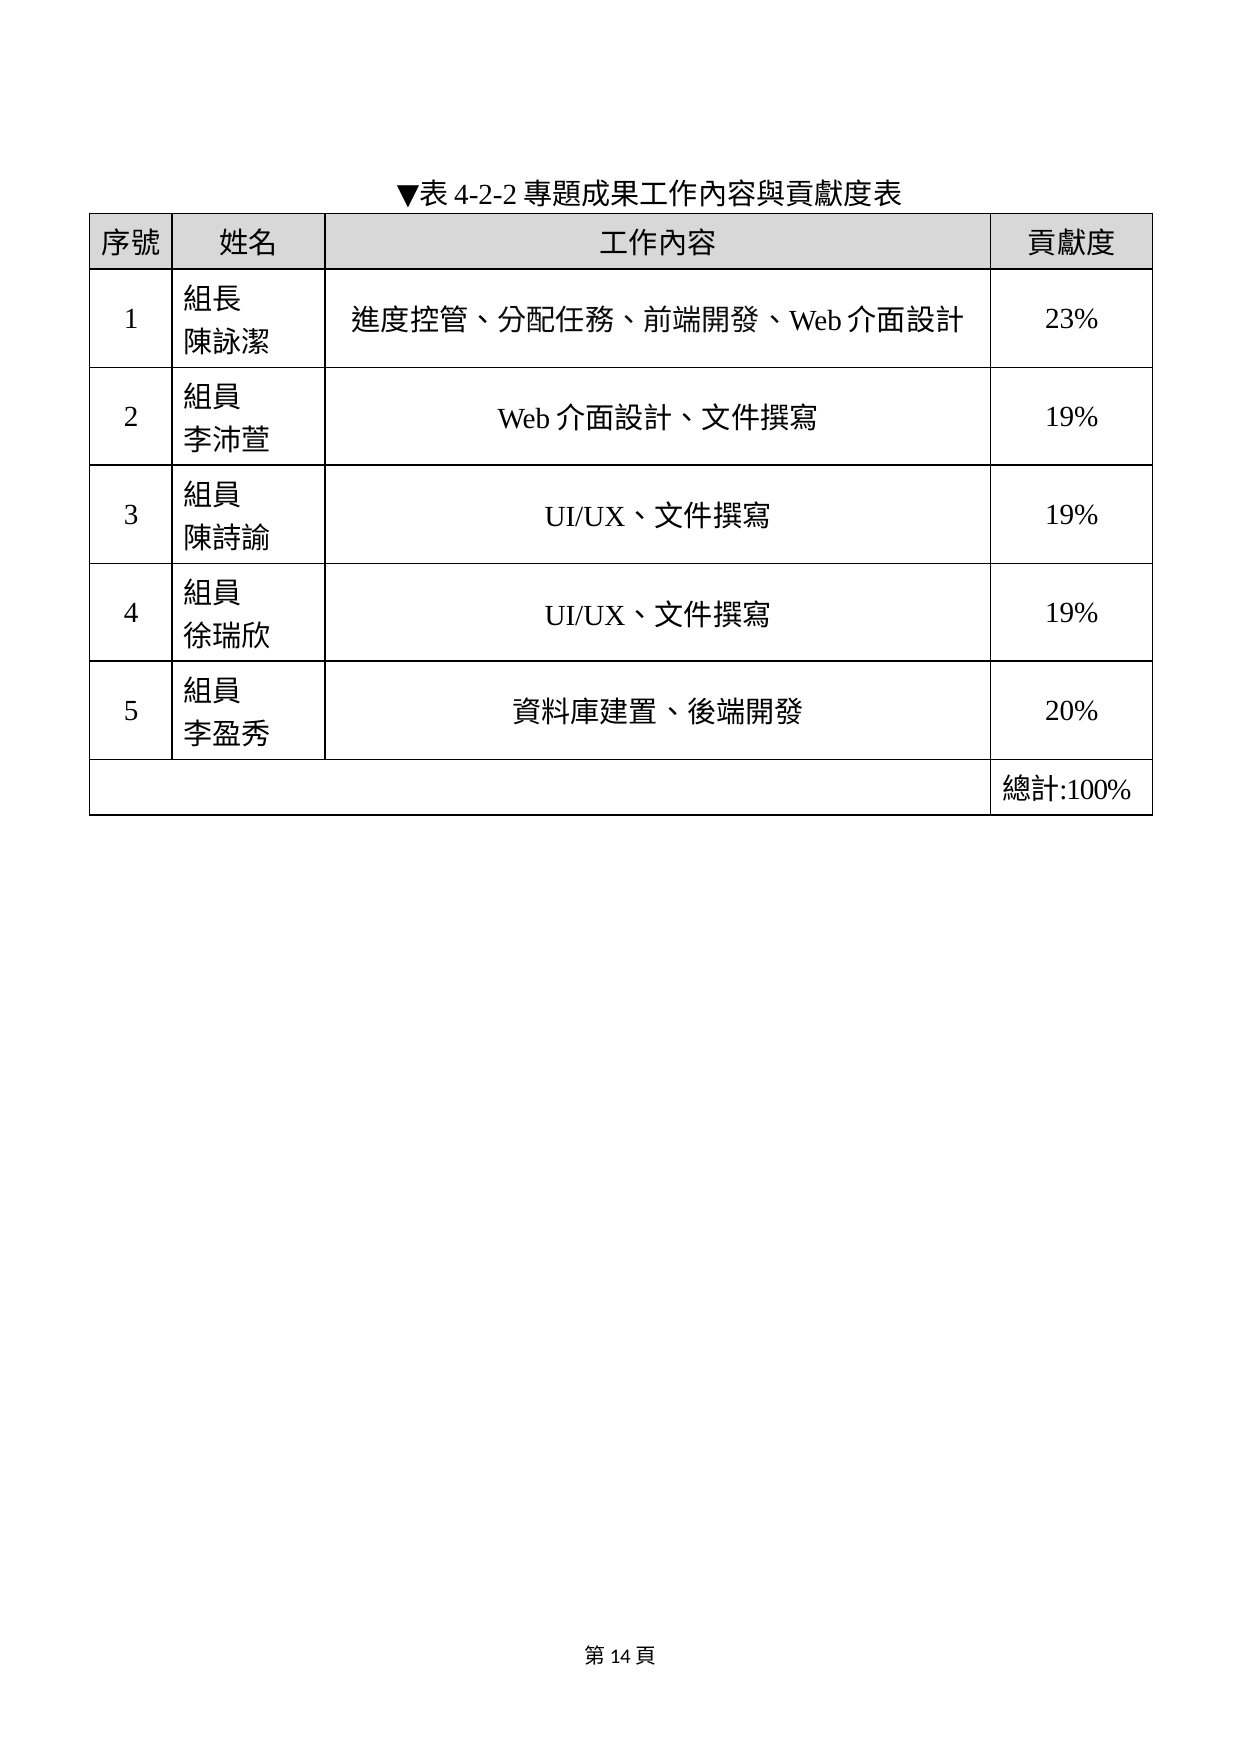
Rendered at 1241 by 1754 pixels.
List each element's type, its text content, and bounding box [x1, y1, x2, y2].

list ▼表4-2-2專題成果工作內容與貢獻度表 [89, 170, 1152, 213]
table_cell 4 [90, 564, 171, 660]
table_cell 23% [991, 270, 1152, 366]
table_cell UI/UX、文件撰寫 [326, 564, 990, 660]
table_cell 20% [991, 662, 1152, 758]
table_cell 組員 李盈秀 [173, 662, 324, 758]
table_cell 組長 陳詠潔 [173, 270, 324, 366]
table_cell UI/UX、文件撰寫 [326, 466, 990, 562]
table_cell 19% [991, 368, 1152, 464]
table_cell 進度控管、分配任務、前端開發、Web介面設計 [326, 270, 990, 366]
table_cell 5 [90, 662, 171, 758]
table_cell 總計:100% [991, 760, 1152, 814]
table_cell [90, 760, 990, 814]
table_cell 資料庫建置、後端開發 [326, 662, 990, 758]
table_cell 3 [90, 466, 171, 562]
table_cell 組員 李沛萱 [173, 368, 324, 464]
table_cell 1 [90, 270, 171, 366]
table_header 序號 [90, 214, 171, 268]
table_cell 組員 徐瑞欣 [173, 564, 324, 660]
table_cell 19% [991, 466, 1152, 562]
table_cell Web介面設計、文件撰寫 [326, 368, 990, 464]
table_cell 19% [991, 564, 1152, 660]
table_cell 組員 陳詩諭 [173, 466, 324, 562]
table_header 工作內容 [326, 214, 990, 268]
table_cell 2 [90, 368, 171, 464]
table_header 貢獻度 [991, 214, 1152, 268]
table_header 姓名 [173, 214, 324, 268]
